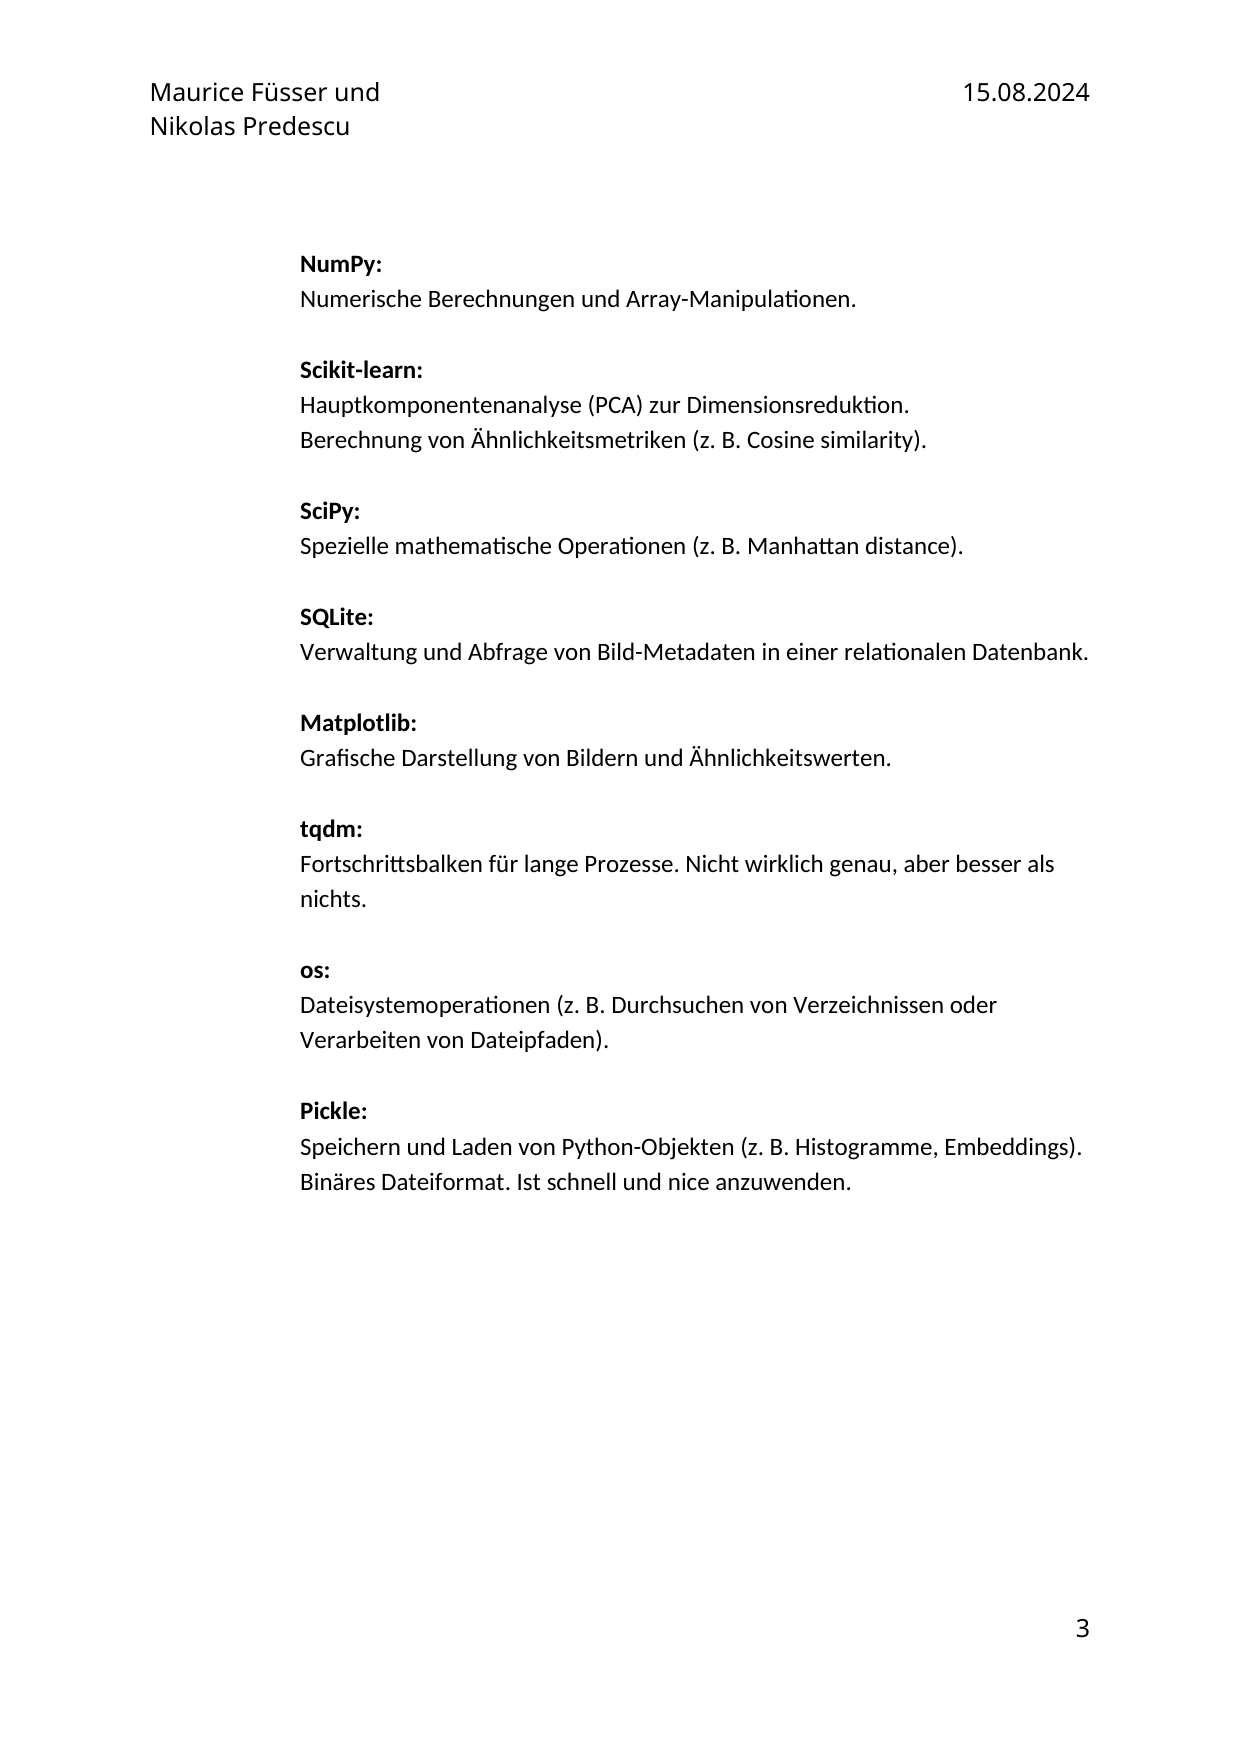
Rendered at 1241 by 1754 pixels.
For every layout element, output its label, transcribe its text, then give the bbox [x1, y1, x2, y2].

list Matplotlib: [300, 707, 1090, 737]
list Spezielle mathematische Operationen (z. B. Manhattan distance). [300, 530, 1090, 561]
list Pickle: [300, 1095, 1090, 1126]
list Hauptkomponentenanalyse (PCA) zur Dimensionsreduktion. [300, 389, 1090, 419]
list Scikit-learn: [300, 354, 1090, 384]
list Numerische Berechnungen und Array-Manipulationen. [300, 283, 1090, 314]
list NumPy: [300, 248, 1090, 278]
list tqdm: [300, 813, 1090, 843]
list Berechnung von Ähnlichkeitsmetriken (z. B. Cosine similarity). [300, 424, 1090, 455]
list Dateisystemoperationen (z. B. Durchsuchen von Verzeichnissen oder Verarbeiten von Dateipfaden). [300, 989, 1090, 1055]
list os: [300, 954, 1090, 984]
list Grafische Darstellung von Bildern und Ähnlichkeitswerten. [300, 742, 1090, 773]
list Speichern und Laden von Python-Objekten (z. B. Histogramme, Embeddings). [300, 1131, 1090, 1161]
list Fortschrittsbalken für lange Prozesse. Nicht wirklich genau, aber besser als nichts. [300, 848, 1090, 914]
list SQLite: [300, 601, 1090, 631]
list Binäres Dateiformat. Ist schnell und nice anzuwenden. [300, 1166, 1090, 1196]
list SciPy: [300, 495, 1090, 526]
list Verwaltung und Abfrage von Bild-Metadaten in einer relationalen Datenbank. [300, 636, 1090, 667]
